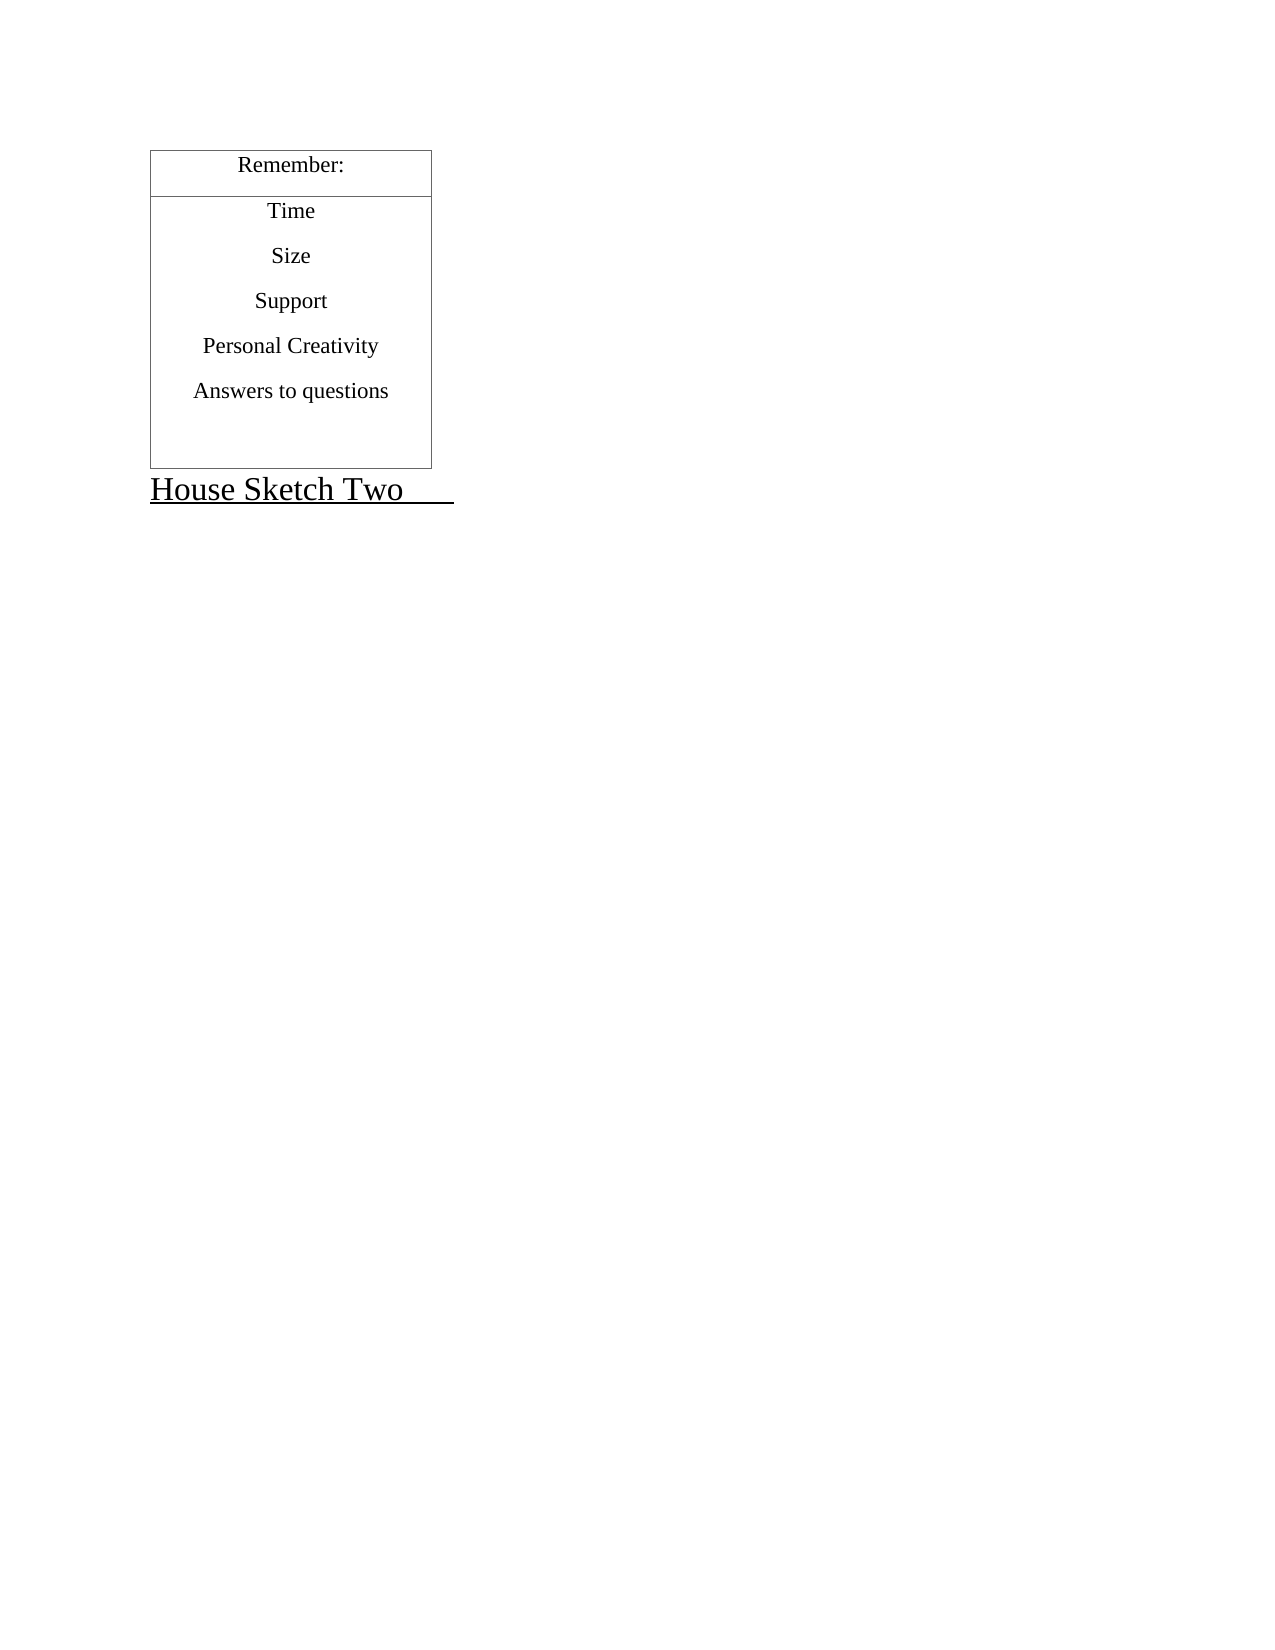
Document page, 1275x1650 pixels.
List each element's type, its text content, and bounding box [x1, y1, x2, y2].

table_cell Time Size Support Personal Creativity Answers to questions [151, 197, 431, 468]
table_header Remember: [151, 151, 431, 196]
text House Sketch Two [150, 469, 1125, 507]
